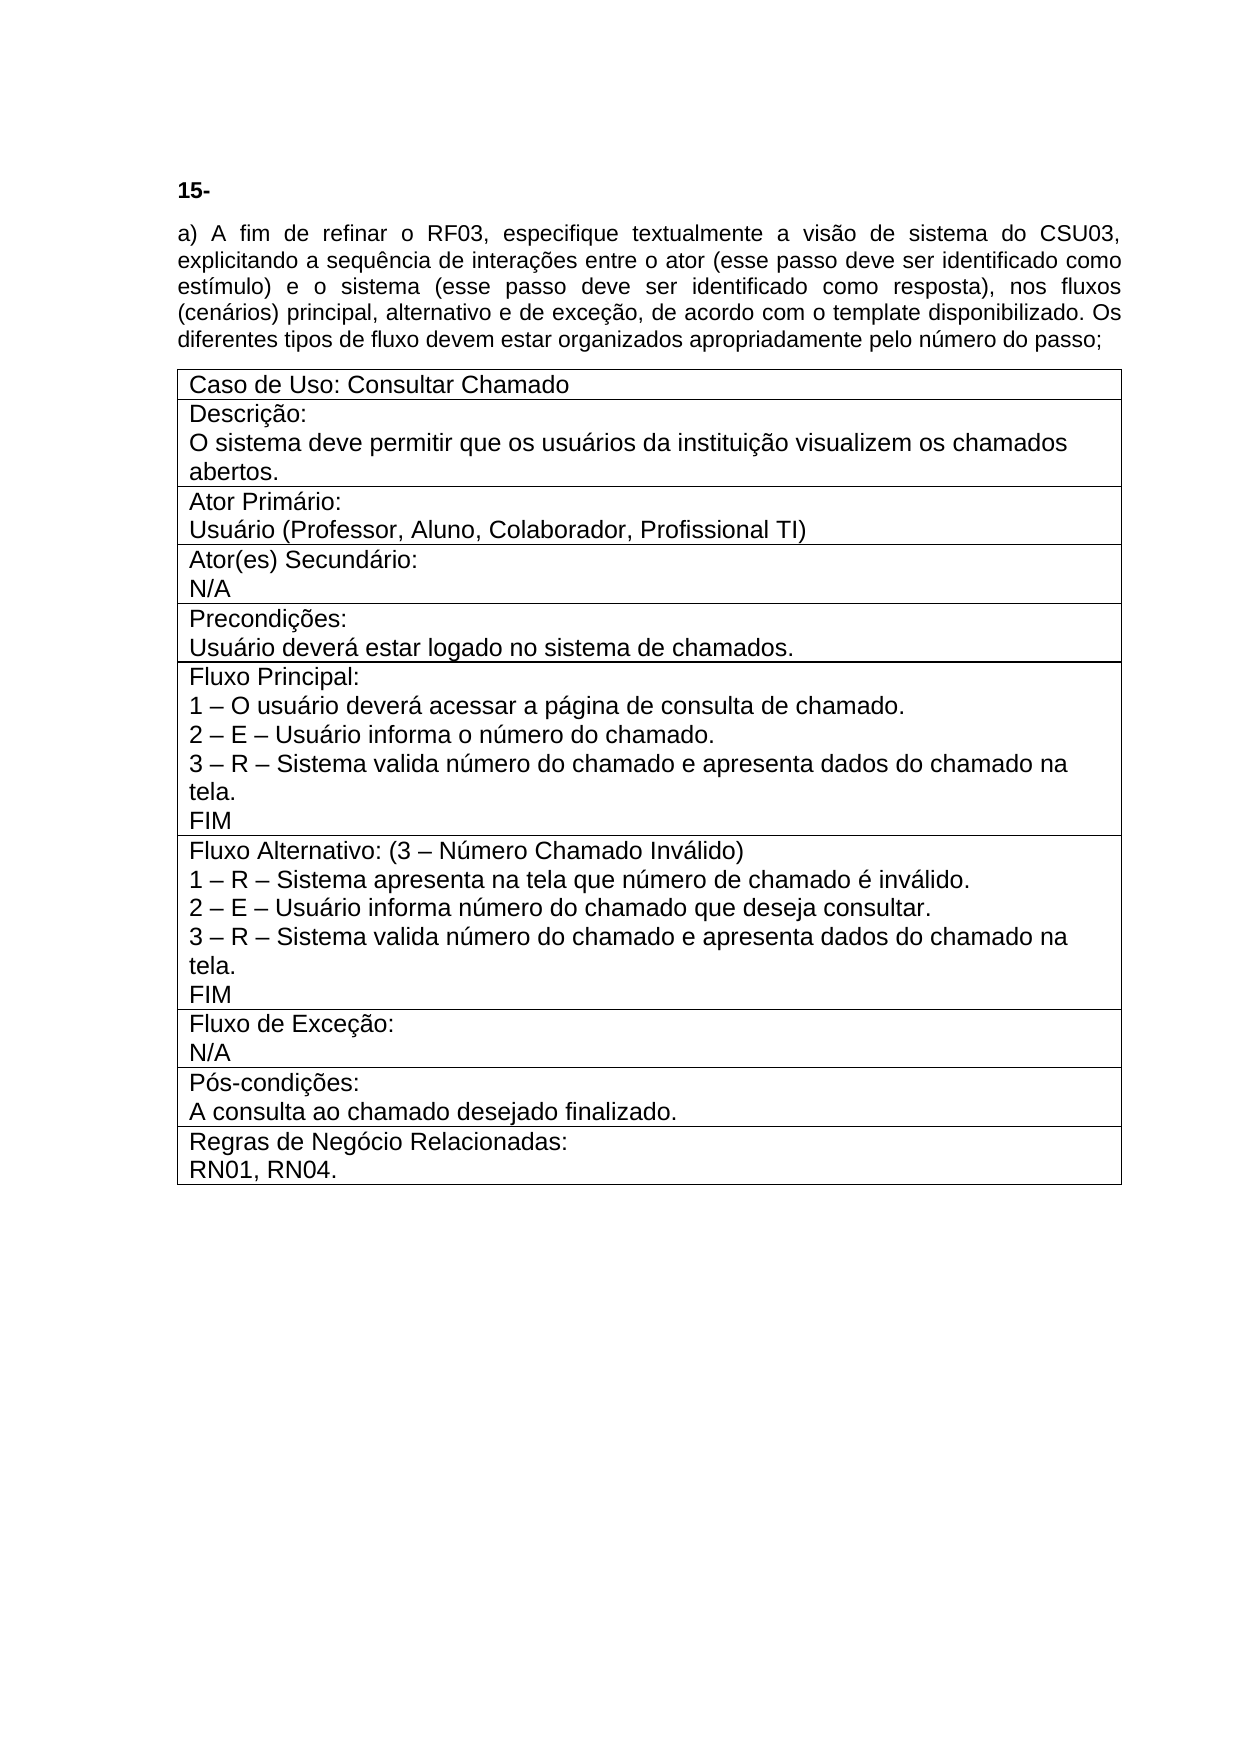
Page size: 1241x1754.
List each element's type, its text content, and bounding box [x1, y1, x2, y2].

table_cell Pós-condições: A consulta ao chamado desejado finalizado. [178, 1068, 1121, 1126]
table_cell Ator Primário: Usuário (Professor, Aluno, Colaborador, Profissional TI) [178, 487, 1121, 544]
table_cell Descrição: O sistema deve permitir que os usuários da instituição visualizem os chamados abertos. [178, 400, 1121, 486]
table_cell Ator(es) Secundário: N/A [178, 545, 1121, 603]
text 15- [177, 177, 1122, 203]
table_cell Fluxo de Exceção: N/A [178, 1010, 1121, 1067]
table_header Caso de Uso: Consultar Chamado [178, 370, 1121, 398]
table_cell Fluxo Principal: 1 – O usuário deverá acessar a página de consulta de chamado. 2 – E – Usuário informa o número do chamado. 3 – R – Sistema valida número do chamado e apresenta dados do chamado na tela. FIM [178, 663, 1121, 835]
text a) A fim de refinar o RF03, especifique textualmente a visão de sistema do CSU03, explicitando a sequência de interações entre o ator (esse passo deve ser identificado como estímulo) e o sistema (esse passo deve ser identificado como resposta), nos fluxos (cenários) principal, alternativo e de exceção, de acordo com o template disponibilizado. Os diferentes tipos de fluxo devem estar organizados apropriadamente pelo número do passo; [177, 220, 1122, 352]
table_cell Regras de Negócio Relacionadas: RN01, RN04. [178, 1127, 1121, 1184]
table_cell Precondições: Usuário deverá estar logado no sistema de chamados. [178, 604, 1121, 661]
table_cell Fluxo Alternativo: (3 – Número Chamado Inválido) 1 – R – Sistema apresenta na tela que número de chamado é inválido. 2 – E – Usuário informa número do chamado que deseja consultar. 3 – R – Sistema valida número do chamado e apresenta dados do chamado na tela. FIM [178, 836, 1121, 1008]
